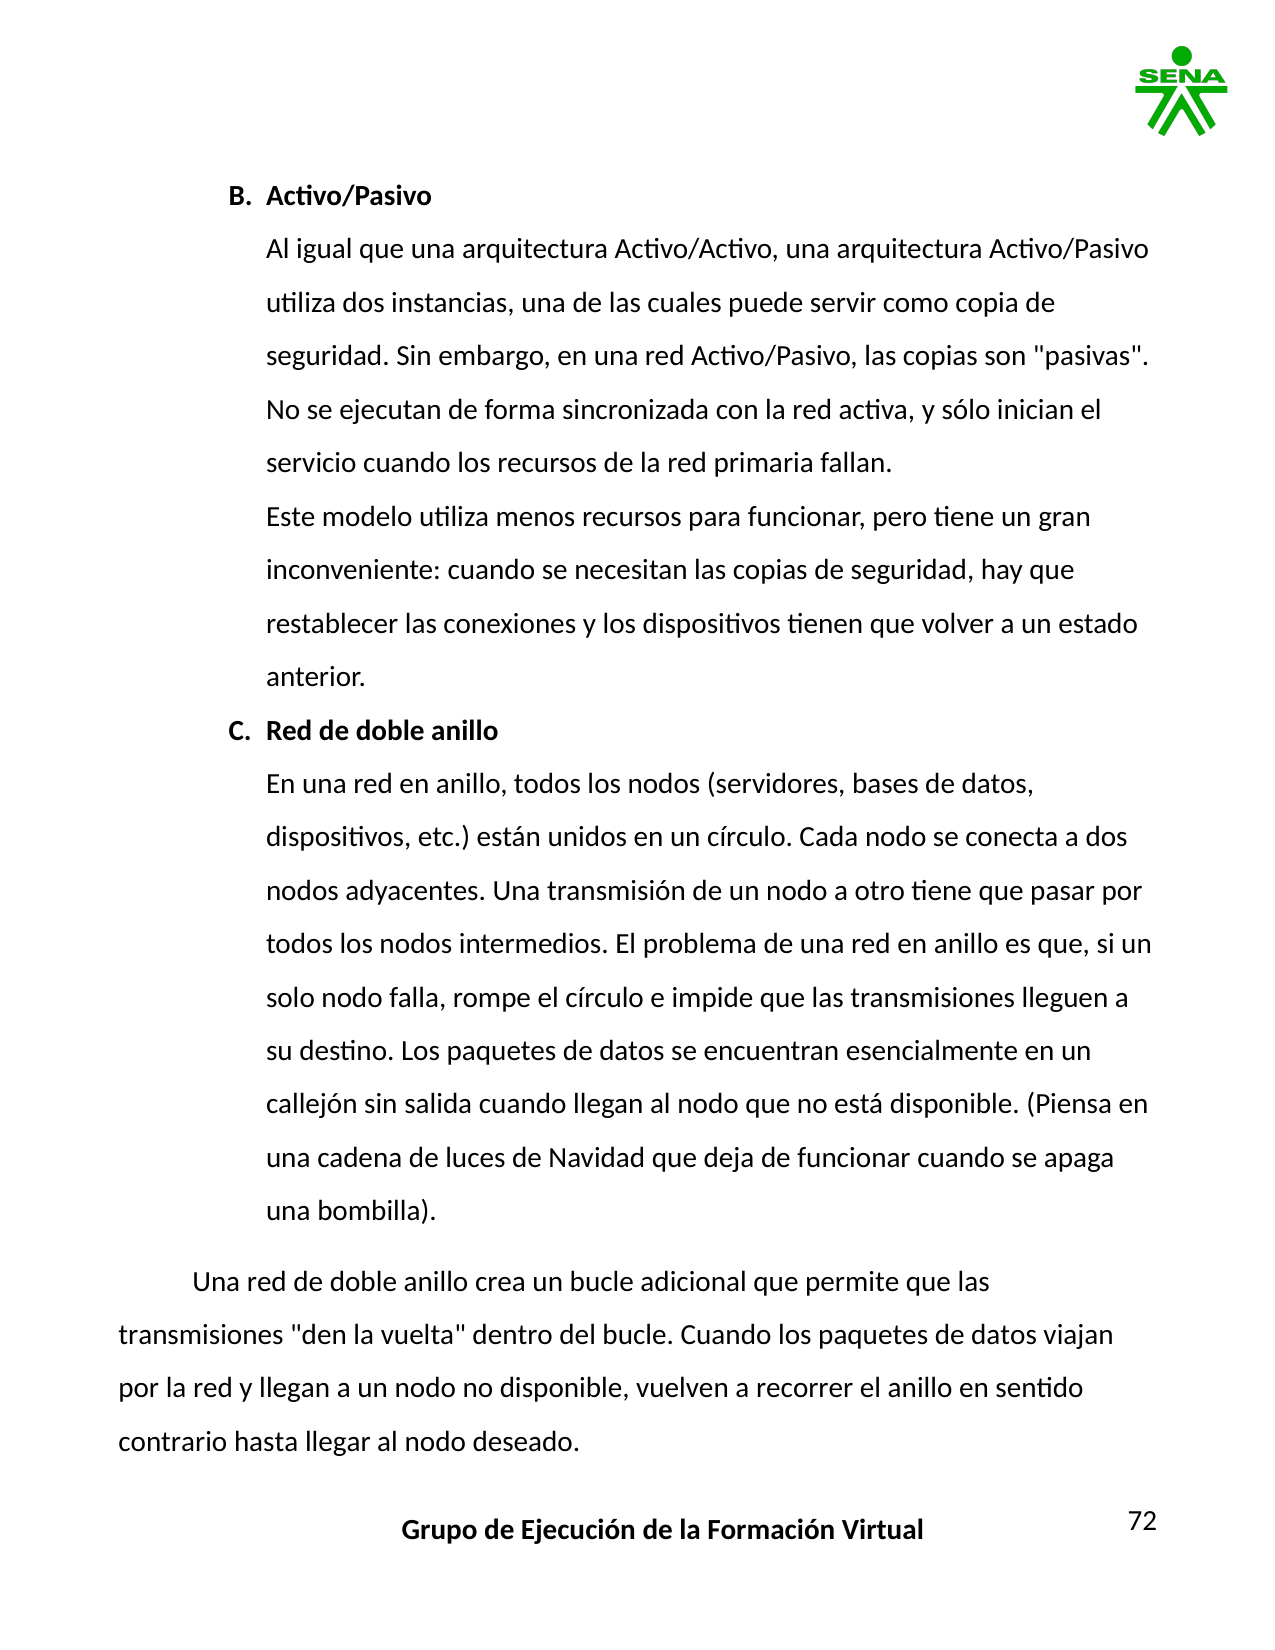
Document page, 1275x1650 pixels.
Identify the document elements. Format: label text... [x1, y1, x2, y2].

picture [1135, 46, 1228, 136]
text Una red de doble anillo crea un bucle adicional que permite que las transmisiones "den la vuelta" dentro del bucle. Cuando los paquetes de datos viajan por la red y llegan a un nodo no disponible, vuelven a recorrer el anillo en sentido contrario hasta llegar al nodo deseado. [118, 1263, 1157, 1458]
list Activo/Pasivo [228, 177, 1157, 213]
list En una red en anillo, todos los nodos (servidores, bases de datos, dispositivos, etc.) están unidos en un círculo. Cada nodo se conecta a dos nodos adyacentes. Una transmisión de un nodo a otro tiene que pasar por todos los nodos intermedios. El problema de una red en anillo es que, si un solo nodo falla, rompe el círculo e impide que las transmisiones lleguen a su destino. Los paquetes de datos se encuentran esencialmente en un callejón sin salida cuando llegan al nodo que no está disponible. (Piensa en una cadena de luces de Navidad que deja de funcionar cuando se apaga una bombilla). [266, 765, 1157, 1228]
list Red de doble anillo [228, 712, 1157, 747]
list Este modelo utiliza menos recursos para funcionar, pero tiene un gran inconveniente: cuando se necesitan las copias de seguridad, hay que restablecer las conexiones y los dispositivos tienen que volver a un estado anterior. [266, 498, 1157, 694]
list Al igual que una arquitectura Activo/Activo, una arquitectura Activo/Pasivo utiliza dos instancias, una de las cuales puede servir como copia de seguridad. Sin embargo, en una red Activo/Pasivo, las copias son "pasivas". No se ejecutan de forma sincronizada con la red activa, y sólo inician el servicio cuando los recursos de la red primaria fallan. [266, 231, 1157, 480]
